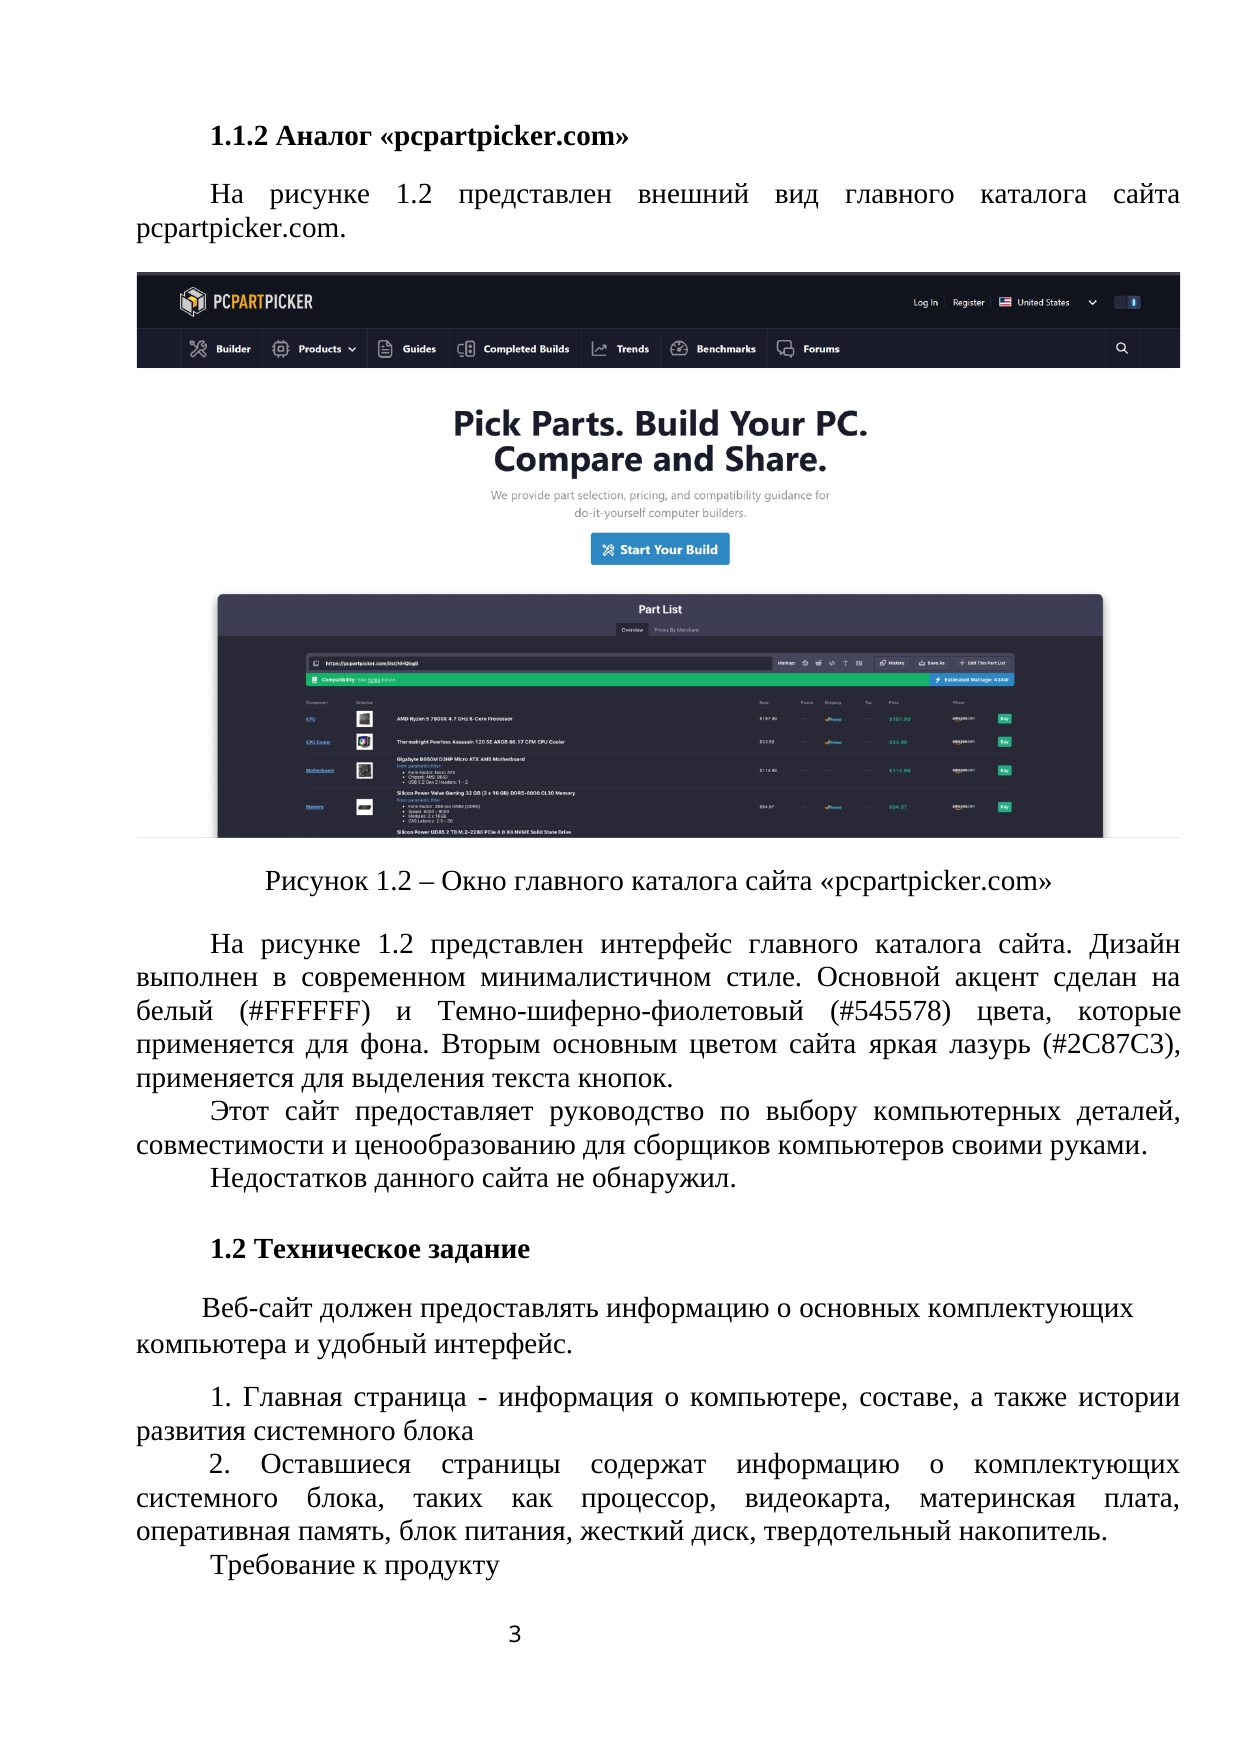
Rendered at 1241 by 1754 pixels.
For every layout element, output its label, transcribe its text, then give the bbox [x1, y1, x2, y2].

text 1. Главная страница - информация о компьютере, составе, а также истории развития системного блока [136, 1379, 1181, 1446]
text Этот сайт предоставляет руководство по выбору компьютерных деталей, совместимости и ценообразованию для сборщиков компьютеров своими руками. [136, 1093, 1181, 1161]
text Веб-сайт должен предоставлять информацию о основных комплектующих компьютера и удобный интерфейс. [136, 1290, 1181, 1360]
text На рисунке 1.2 представлен интерфейс главного каталога сайта. Дизайн выполнен в современном минималистичном стиле. Основной акцент сделан на белый (#FFFFFF) и Темно-шиферно-фиолетовый (#545578) цвета, которые применяется для фона. Вторым основным цветом сайта яркая лазурь (#2C87C3), применяется для выделения текста кнопок. [136, 926, 1181, 1093]
text На рисунке 1.2 представлен внешний вид главного каталога сайта pcpartpicker.com. [136, 177, 1181, 244]
text 1.1.2 Аналог «pcpartpicker.com» [136, 118, 1181, 152]
text 1.2 Техническое задание [136, 1232, 1181, 1265]
picture [136, 272, 1181, 838]
text Требование к продукту [136, 1547, 1181, 1580]
text 2. Оставшиеся страницы содержат информацию о комплектующих системного блока, таких как процессор, видеокарта, материнская плата, оперативная память, блок питания, жесткий диск, твердотельный накопитель. [136, 1446, 1181, 1547]
text Рисунок 1.2 – Окно главного каталога сайта «pcpartpicker.com» [136, 863, 1181, 897]
text Недостатков данного сайта не обнаружил. [136, 1161, 1181, 1194]
